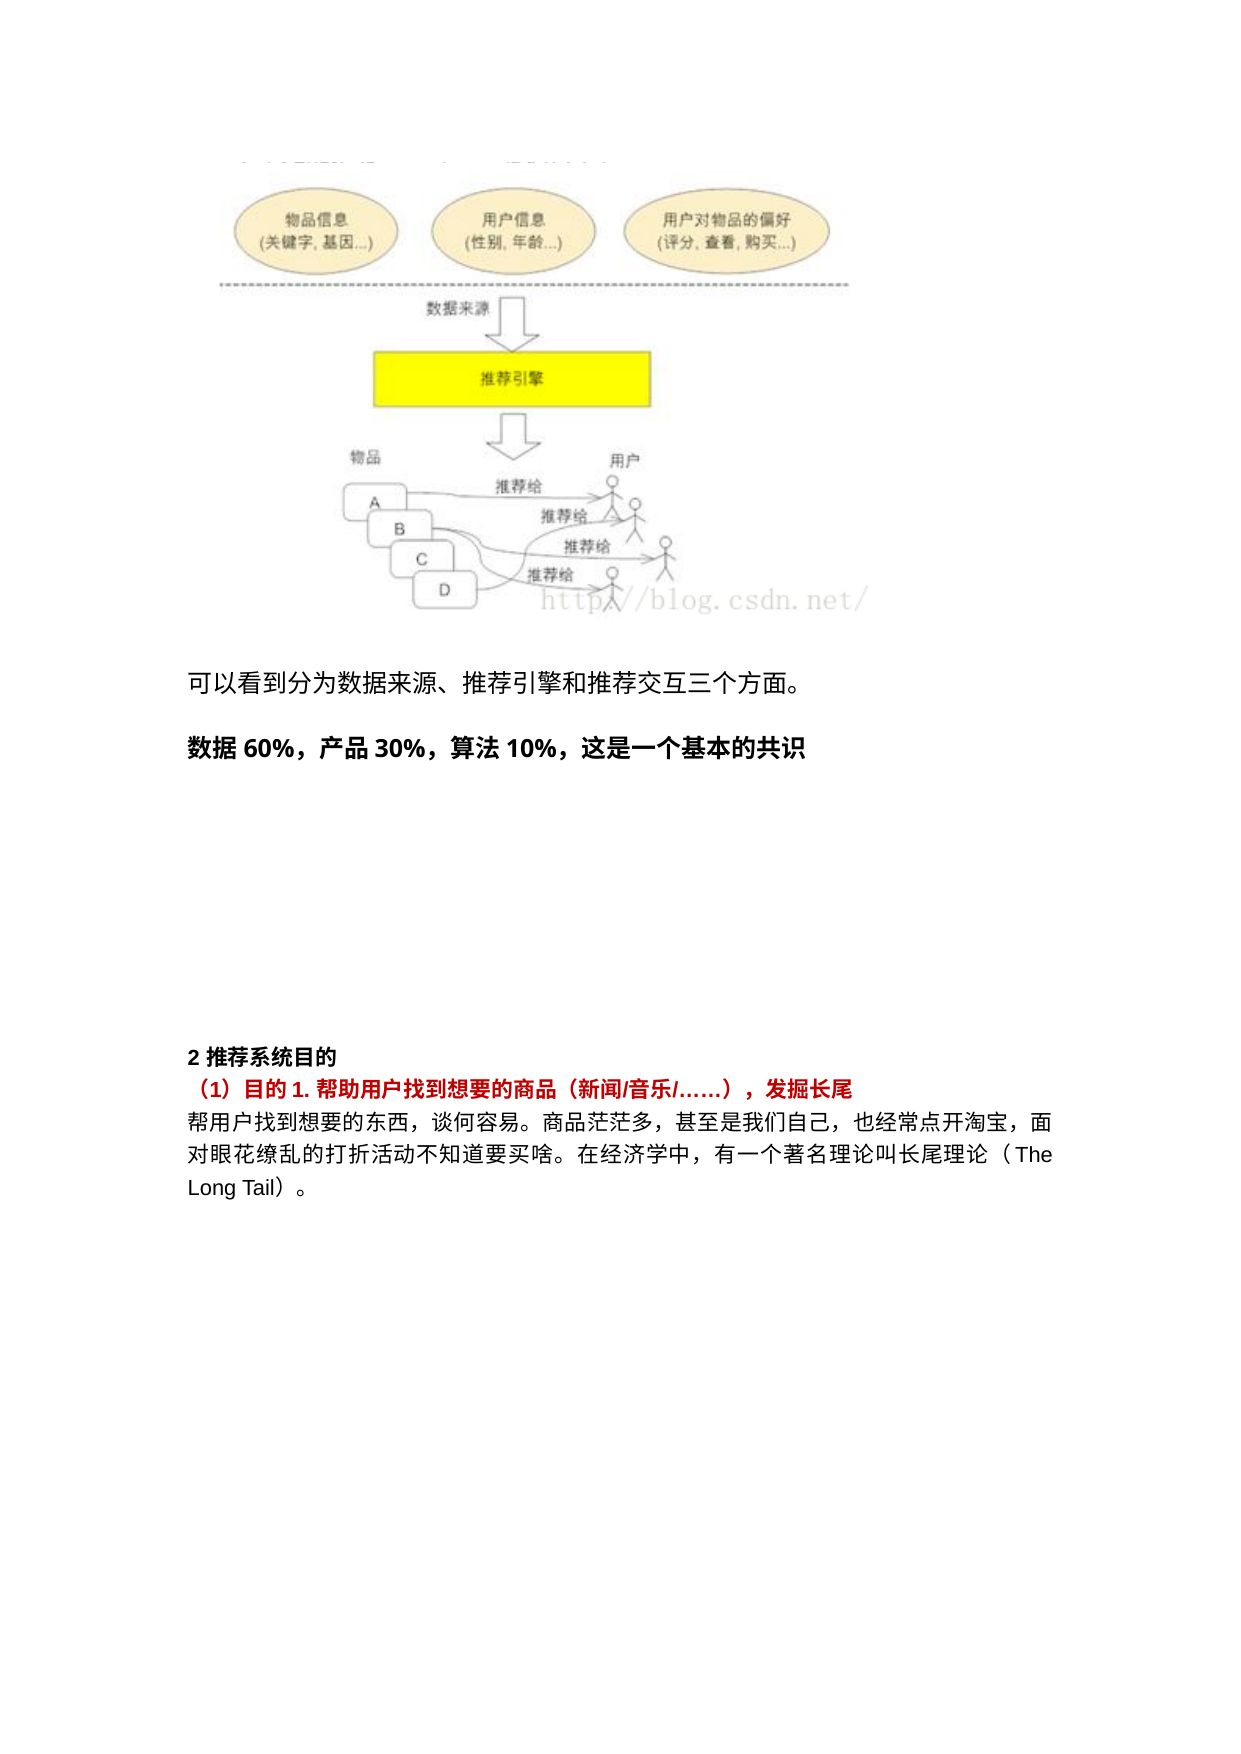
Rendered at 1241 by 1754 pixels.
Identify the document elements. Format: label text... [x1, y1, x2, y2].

picture [187, 162, 871, 619]
list 2 推荐系统目的 [187, 1039, 1053, 1072]
list （1）目的1. 帮助用户找到想要的商品（新闻/音乐/……），发掘长尾 [187, 1072, 1053, 1104]
list 帮用户找到想要的东西，谈何容易。商品茫茫多，甚至是我们自己，也经常点开淘宝，面对眼花缭乱的打折活动不知道要买啥。在经济学中，有一个著名理论叫长尾理论（The Long Tail）。 [187, 1104, 1053, 1202]
list 可以看到分为数据来源、推荐引擎和推荐交互三个方面。 数据 60%，产品30%，算法10%，这是一个基本的共识 [187, 649, 1053, 779]
